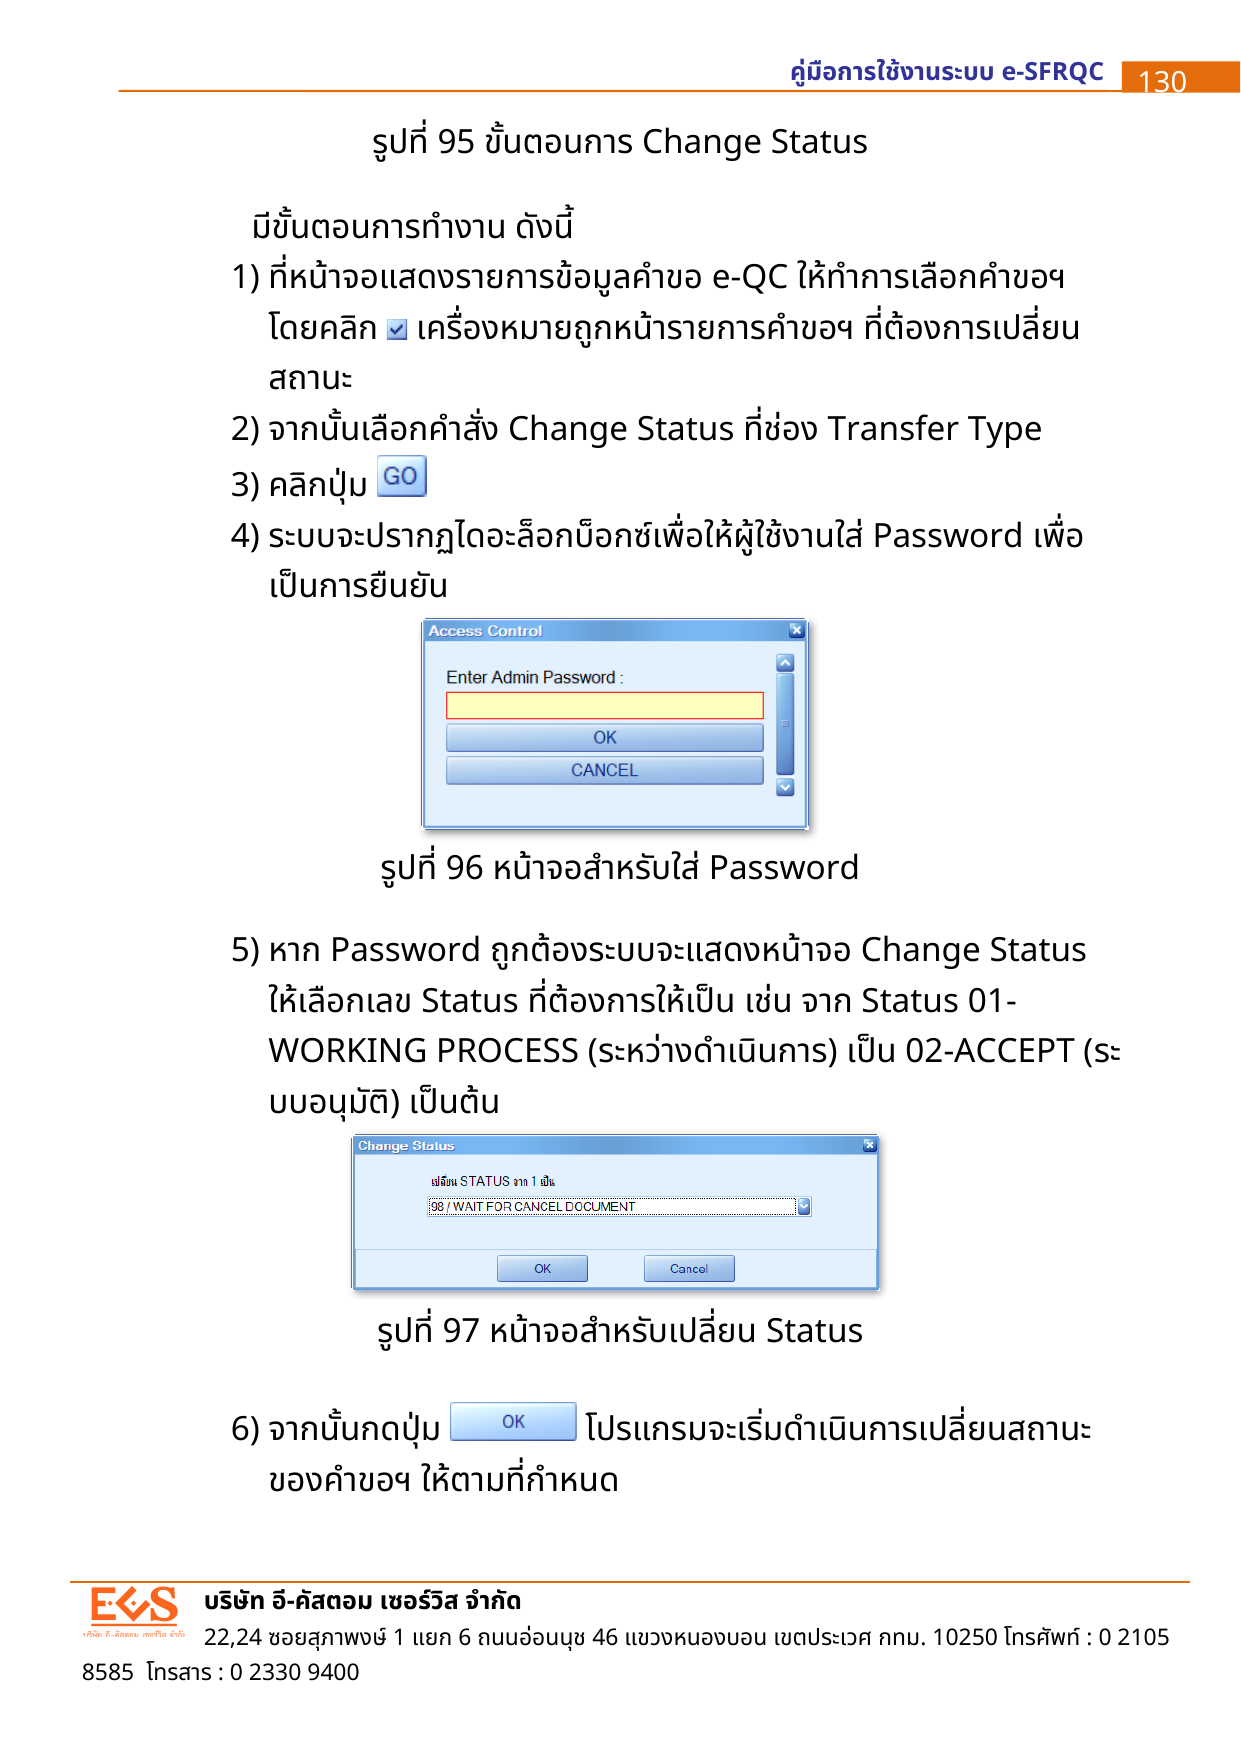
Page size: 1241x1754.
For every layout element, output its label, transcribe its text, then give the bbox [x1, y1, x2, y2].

picture [386, 319, 408, 340]
list หาก Password ถูกต้องระบบจะแสดงหน้าจอ Change Status ให้เลือกเลข Status ที่ต้องการให้เป็น เช่น จาก Status 01-WORKING PROCESS (ระหว่างดำเนินการ) เป็น 02-ACCEPT (ระบบอนุมัติ) เป็นต้น [231, 926, 1122, 1128]
list ระบบจะปรากฏไดอะล็อกบ็อกซ์เพื่อให้ผู้ใช้งานใส่ Password เพื่อเป็นการยืนยัน [231, 512, 1122, 613]
picture [351, 1134, 880, 1291]
text รูปที่ 95 ขั้นตอนการ Change Status [118, 118, 1122, 169]
picture [421, 618, 809, 830]
list จากนั้นกดปุ่ม โปรแกรมจะเริ่มดำเนินการเปลี่ยนสถานะของคำขอฯ ให้ตามที่กำหนด [231, 1403, 1122, 1506]
text มีขั้นตอนการทำงาน ดังนี้ [118, 203, 1122, 253]
list จากนั้นเลือกคำสั่ง Change Status ที่ช่อง Transfer Type [231, 405, 1122, 455]
picture [377, 455, 427, 497]
text รูปที่ 96 หน้าจอสำหรับใส่ Password [118, 844, 1122, 895]
text รูปที่ 97 หน้าจอสำหรับเปลี่ยน Status [118, 1307, 1122, 1357]
picture [450, 1402, 577, 1441]
list ที่หน้าจอแสดงรายการข้อมูลคำขอ e-QC ให้ทำการเลือกคำขอฯ โดยคลิก เครื่องหมายถูกหน้ารายการคำขอฯ ที่ต้องการเปลี่ยนสถานะ [231, 253, 1122, 405]
picture [81, 1585, 185, 1636]
list คลิกปุ่ม [231, 455, 1122, 512]
